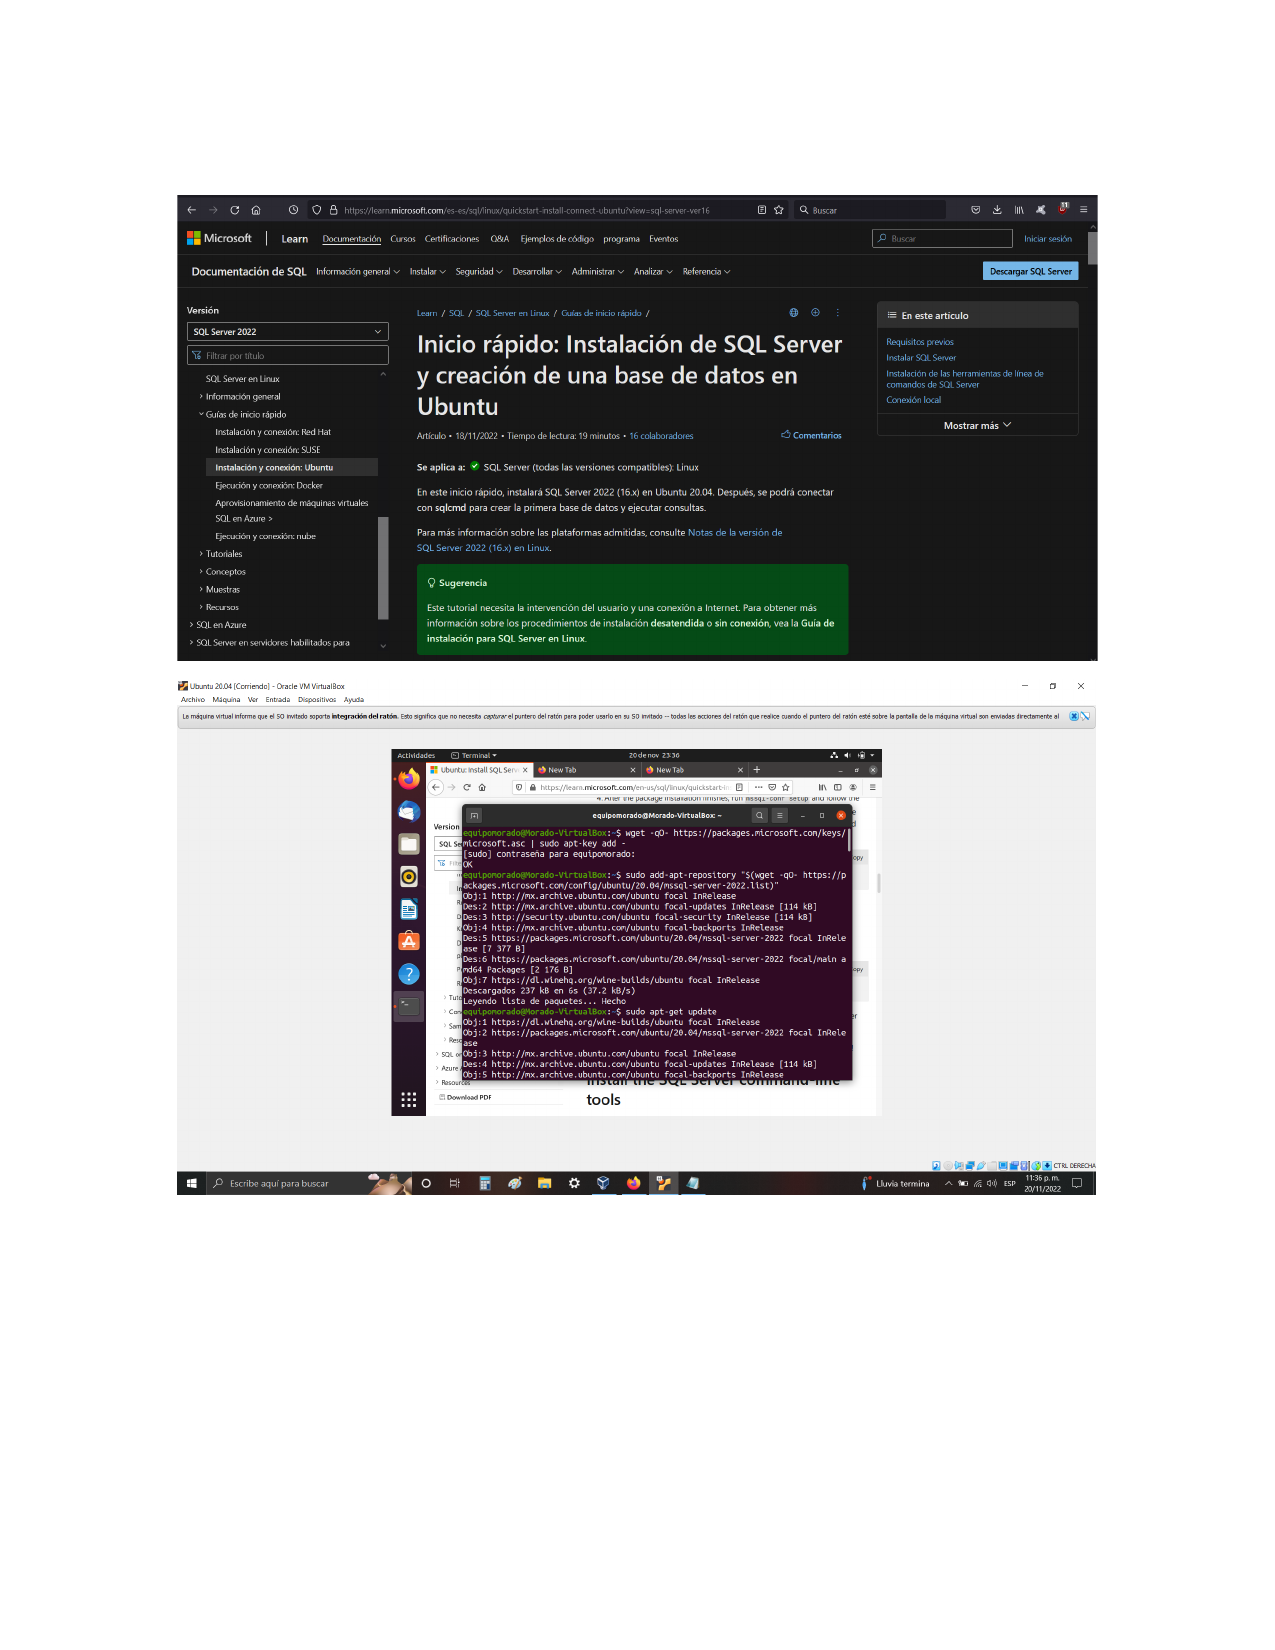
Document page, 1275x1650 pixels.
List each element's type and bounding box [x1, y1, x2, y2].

picture [177, 195, 1098, 661]
picture [177, 679, 1096, 1195]
